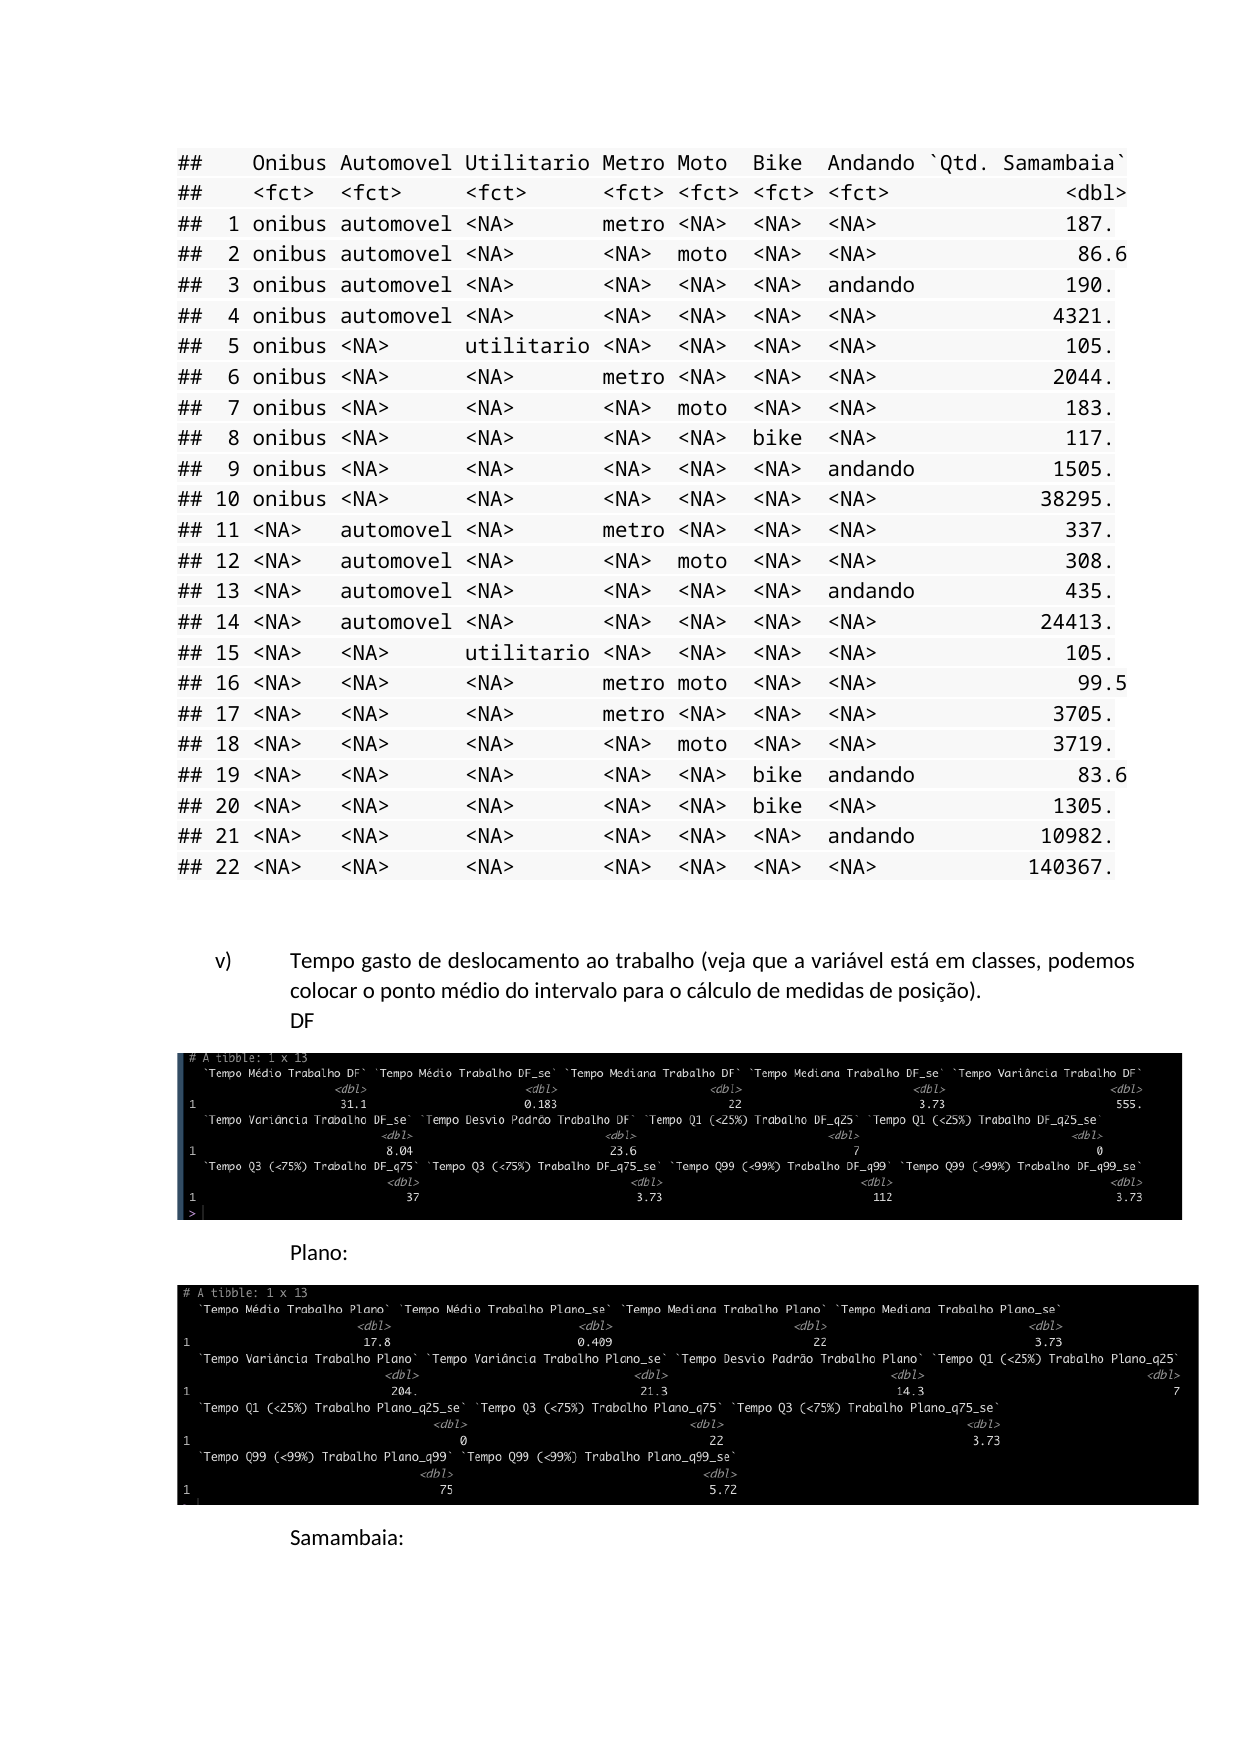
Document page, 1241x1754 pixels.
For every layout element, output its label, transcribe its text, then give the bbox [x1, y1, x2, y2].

list Samambaia: [290, 1523, 1137, 1551]
picture [177, 1285, 1199, 1505]
list Tempo gasto de deslocamento ao trabalho (veja que a variável está em classes, podemos colocar o ponto médio do intervalo para o cálculo de medidas de posição). [215, 946, 1137, 1004]
picture [177, 1053, 1183, 1220]
list DF [290, 1007, 1137, 1034]
list Plano: [290, 1238, 1137, 1266]
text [177, 148, 1137, 880]
